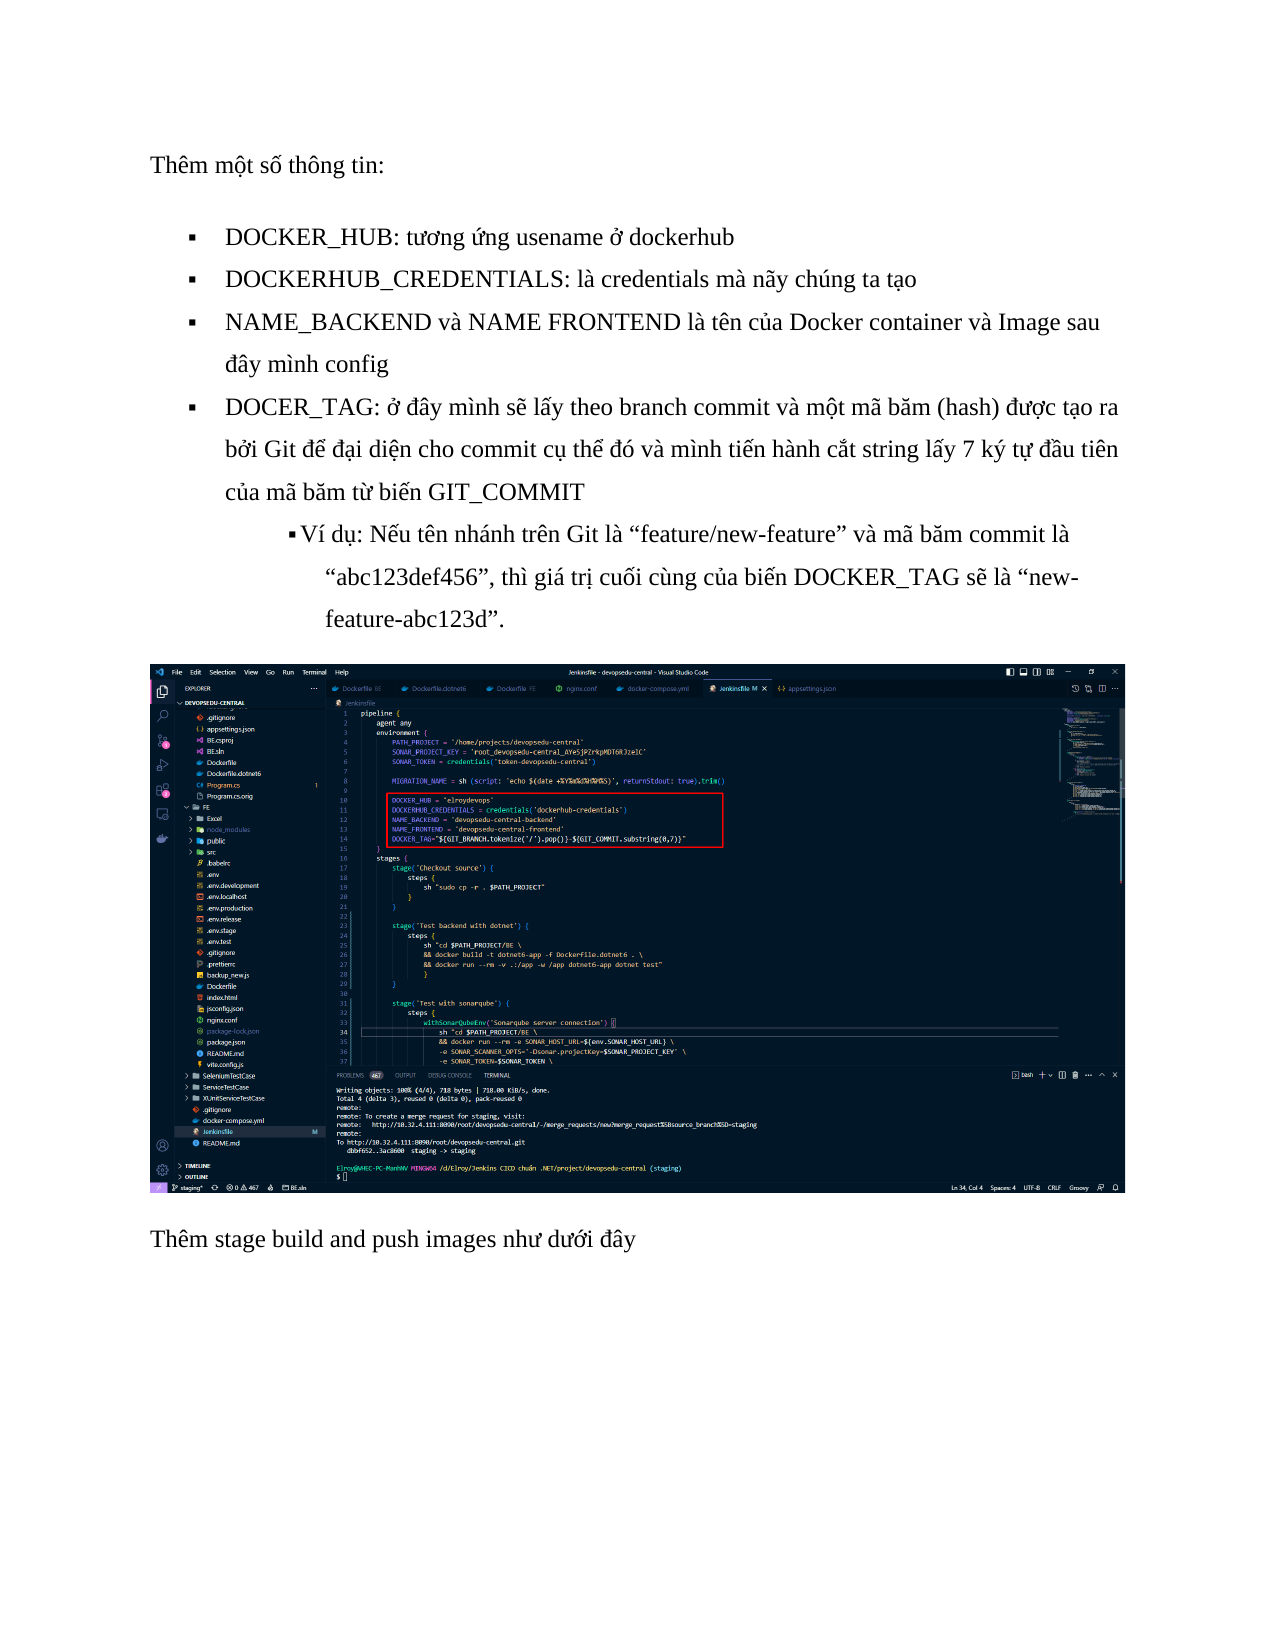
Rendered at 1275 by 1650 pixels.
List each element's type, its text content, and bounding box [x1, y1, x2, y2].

list DOCER_TAG: ở đây mình sẽ lấy theo branch commit và một mã băm (hash) được tạo ra bởi Git để đại diện cho commit cụ thể đó và mình tiến hành cắt string lấy 7 ký tự đầu tiên của mã băm từ biến GIT_COMMIT [187, 378, 1125, 505]
list NAME_BACKEND và NAME FRONTEND là tên của Docker container và Image sau đây mình config [187, 293, 1125, 378]
list DOCKERHUB_CREDENTIALS: là credentials mà nãy chúng ta tạo [187, 250, 1125, 293]
picture [150, 664, 1125, 1193]
list DOCKER_HUB: tương ứng usename ở dockerhub [187, 208, 1125, 250]
text Thêm một số thông tin: [150, 150, 1125, 179]
text Thêm stage build and push images như dưới đây [150, 1224, 1125, 1253]
list Ví dụ: Nếu tên nhánh trên Git là “feature/new-feature” và mã băm commit là “abc123def456”, thì giá trị cuối cùng của biến DOCKER_TAG sẽ là “new-feature-abc123d”. [287, 505, 1125, 633]
